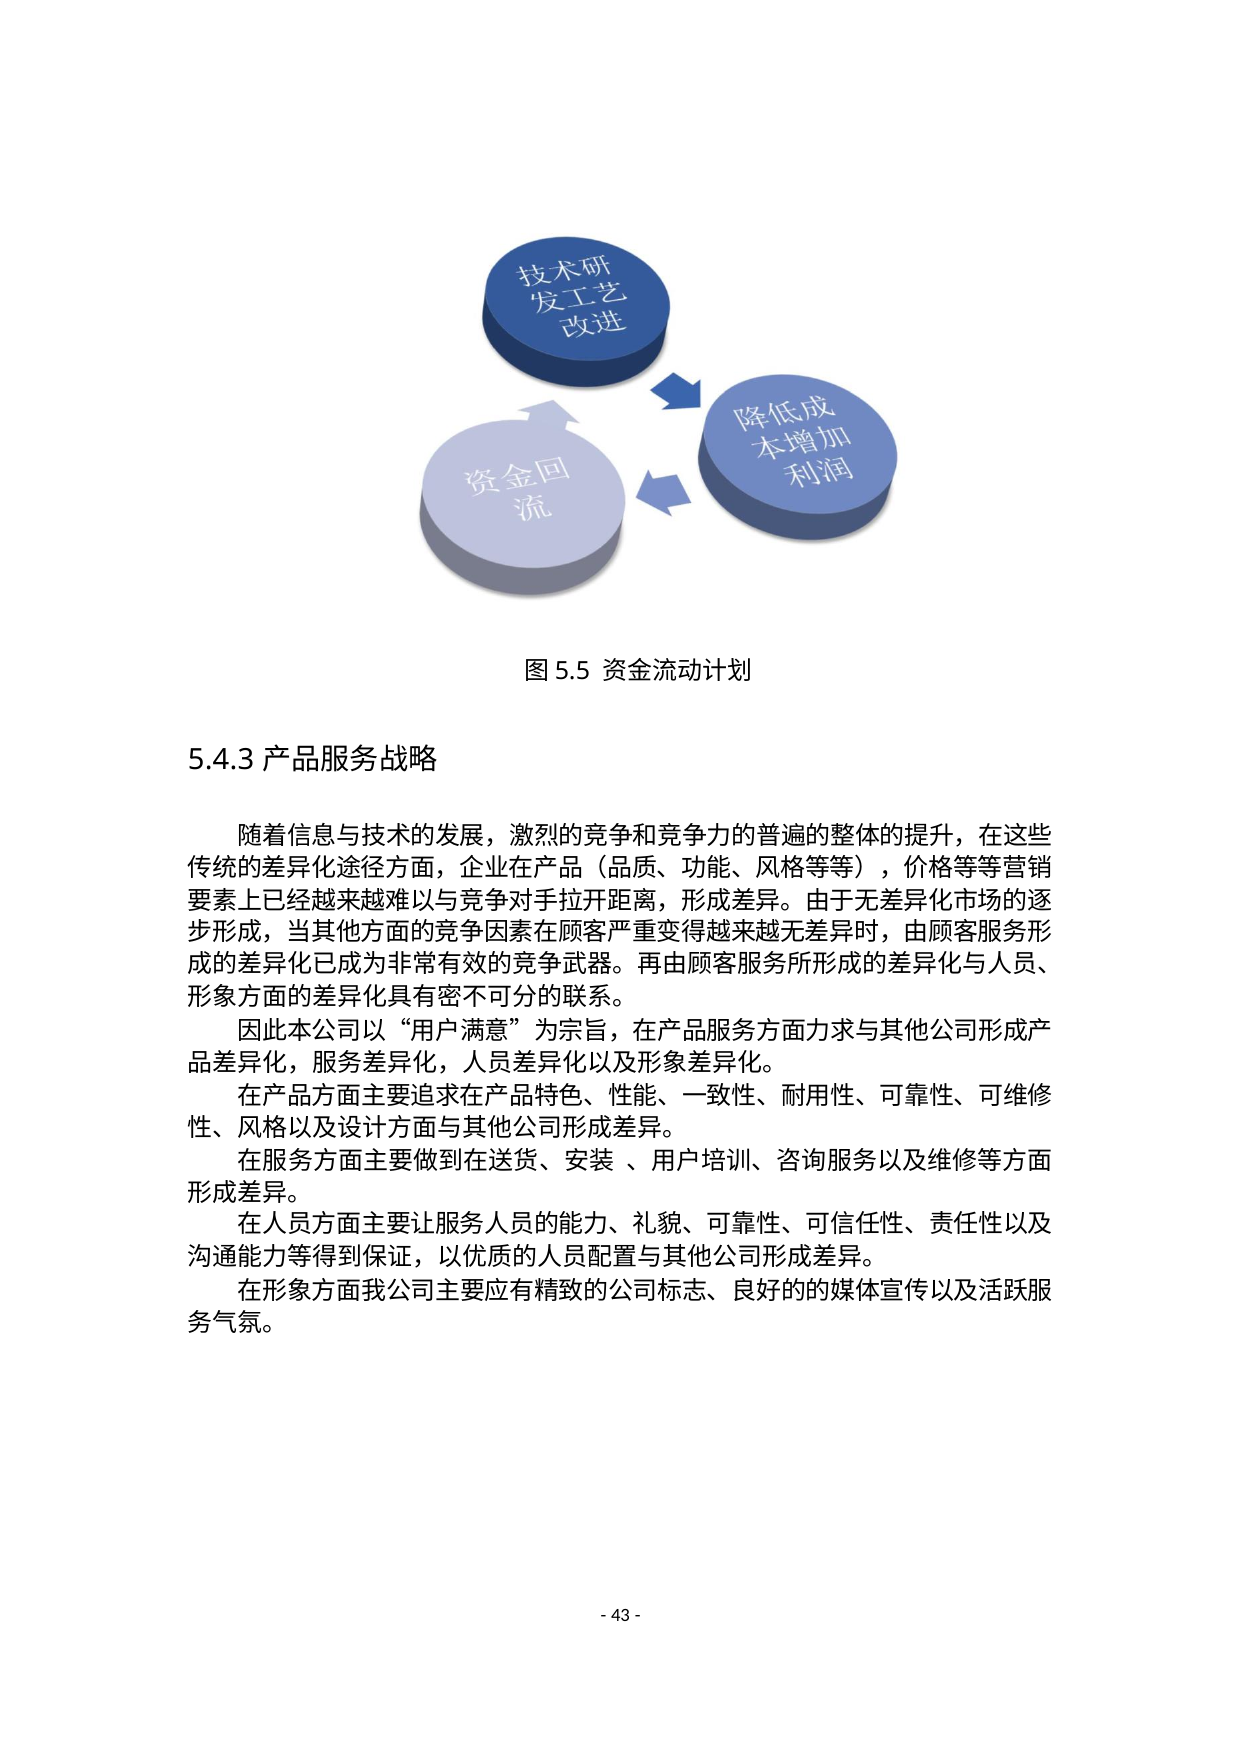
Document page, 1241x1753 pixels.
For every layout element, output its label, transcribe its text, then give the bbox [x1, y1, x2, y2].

text 因此本公司以“用户满意”为宗旨，在产品服务方面力求与其他公司形成产 [238, 1018, 1230, 1044]
text 在形象方面我公司主要应有精致的公司标志、良好的的媒体宣传以及活跃服 [238, 1278, 1230, 1304]
text 在服务方面主要做到在送货、安装 、用户培训、咨询服务以及维修等方面 [238, 1148, 1230, 1174]
text 性、风格以及设计方面与其他公司形成差异。 [188, 1116, 1230, 1142]
text - 43 - [600, 1605, 1230, 1626]
text 步形成，当其他方面的竞争因素在顾客严重变得越来越无差异时，由顾客服务形 成的差异化已成为非常有效的竞争武器。再由顾客服务所形成的差异化与人员、 形象方面的差异化具有密不可分的联系。 [188, 914, 1068, 1012]
picture [232, 158, 1015, 626]
text 在人员方面主要让服务人员的能力、礼貌、可靠性、可信任性、责任性以及 沟通能力等得到保证，以优质的人员配置与其他公司形成差异。 [188, 1207, 1230, 1272]
text 形成差异。 [188, 1181, 1230, 1207]
text 品差异化，服务差异化，人员差异化以及形象差异化。 [188, 1051, 1230, 1077]
text 要素上已经越来越难以与竞争对手拉开距离，形成差异。由于无差异化市场的逐 [188, 888, 1230, 914]
text 务气氛。 [188, 1311, 1230, 1337]
text 5.4.3 产品服务战略 [188, 746, 1230, 776]
text 在产品方面主要追求在产品特色、性能、一致性、耐用性、可靠性、可维修 [238, 1083, 1230, 1109]
text 随着信息与技术的发展，激烈的竞争和竞争力的普遍的整体的提升，在这些 [238, 823, 1230, 849]
text 传统的差异化途径方面，企业在产品（品质、功能、风格等等），价格等等营销 [188, 856, 1230, 882]
text 图 5.5 资金流动计划 [524, 658, 1230, 684]
